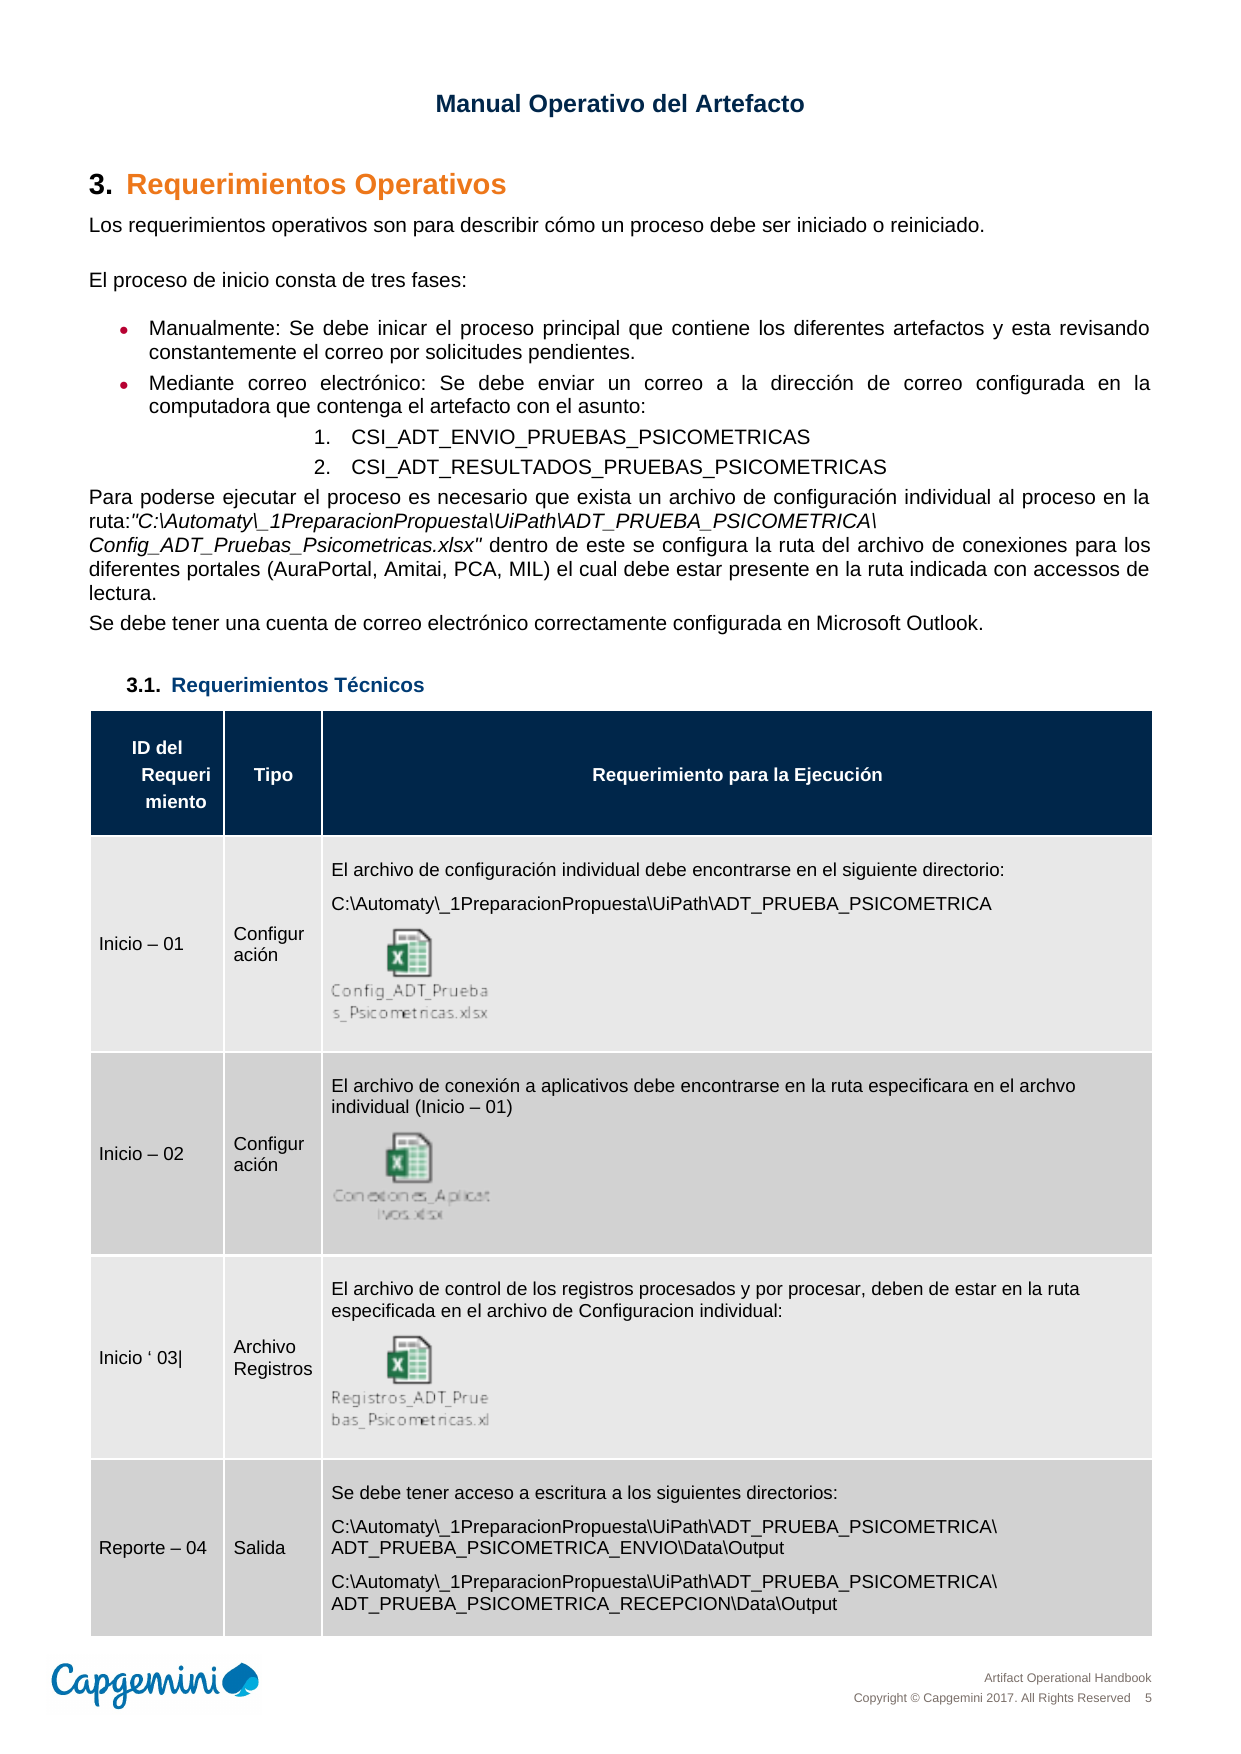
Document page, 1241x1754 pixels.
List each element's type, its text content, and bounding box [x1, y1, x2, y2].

list Se debe tener una cuenta de correo electrónico correctamente configurada en Microsoft Outlook. [89, 611, 1152, 635]
picture [46, 1654, 263, 1715]
text Requerimientos Técnicos [126, 672, 1152, 696]
table_cell Configuración [225, 837, 321, 1051]
list CSI_ADT_RESULTADOS_PRUEBAS_PSICOMETRICAS [314, 455, 1152, 479]
text Manualmente: Se debe inicar el proceso principal que contiene los diferentes artefactos y esta revisando constantemente el correo por solicitudes pendientes. [119, 316, 1152, 364]
table_cell Inicio – 01 [91, 837, 223, 1051]
table_header ID del Requerimiento [91, 711, 223, 835]
table_cell El archivo de configuración individual debe encontrarse en el siguiente directorio: C:\Automaty\_1PreparacionPropuesta\UiPath\ADT_PRUEBA_PSICOMETRICA [323, 837, 1152, 1051]
table_cell El archivo de control de los registros procesados y por procesar, deben de estar en la ruta especificada en el archivo de Configuracion individual: [323, 1257, 1152, 1458]
table_cell Archivo Registros [225, 1257, 321, 1458]
table_header Requerimiento para la Ejecución [323, 711, 1152, 835]
table_cell Inicio ‘ 03| [91, 1257, 223, 1458]
table_cell Salida [225, 1460, 321, 1636]
list Para poderse ejecutar el proceso es necesario que exista un archivo de configuración individual al proceso en la ruta:"C:\Automaty\_1PreparacionPropuesta\UiPath\ADT_PRUEBA_PSICOMETRICA\Config_ADT_Pruebas_Psicometricas.xlsx" dentro de este se configura la ruta del archivo de conexiones para los diferentes portales (AuraPortal, Amitai, PCA, MIL) el cual debe estar presente en la ruta indicada con accessos de lectura. [89, 485, 1152, 605]
table_cell Configuración [225, 1053, 321, 1254]
table_header Tipo [225, 711, 321, 835]
list CSI_ADT_ENVIO_PRUEBAS_PSICOMETRICAS [314, 424, 1152, 448]
table_cell Inicio – 02 [91, 1053, 223, 1254]
list Los requerimientos operativos son para describir cómo un proceso debe ser iniciado o reiniciado. [89, 213, 1152, 237]
table_cell Reporte – 04 [91, 1460, 223, 1636]
text Mediante correo electrónico: Se debe enviar un correo a la dirección de correo configurada en la computadora que contenga el artefacto con el asunto: [119, 370, 1152, 418]
text Requerimientos Operativos [89, 167, 1152, 200]
list El proceso de inicio consta de tres fases: [89, 268, 1152, 292]
table_cell Se debe tener acceso a escritura a los siguientes directorios: C:\Automaty\_1PreparacionPropuesta\UiPath\ADT_PRUEBA_PSICOMETRICA\ADT_PRUEBA_PSICOMETRICA_ENVIO\Data\Output C:\Automaty\_1PreparacionPropuesta\UiPath\ADT_PRUEBA_PSICOMETRICA\ADT_PRUEBA_PSICOMETRICA_RECEPCION\Data\Output [323, 1460, 1152, 1636]
table_cell El archivo de conexión a aplicativos debe encontrarse en la ruta especificara en el archvo individual (Inicio – 01) [323, 1053, 1152, 1254]
